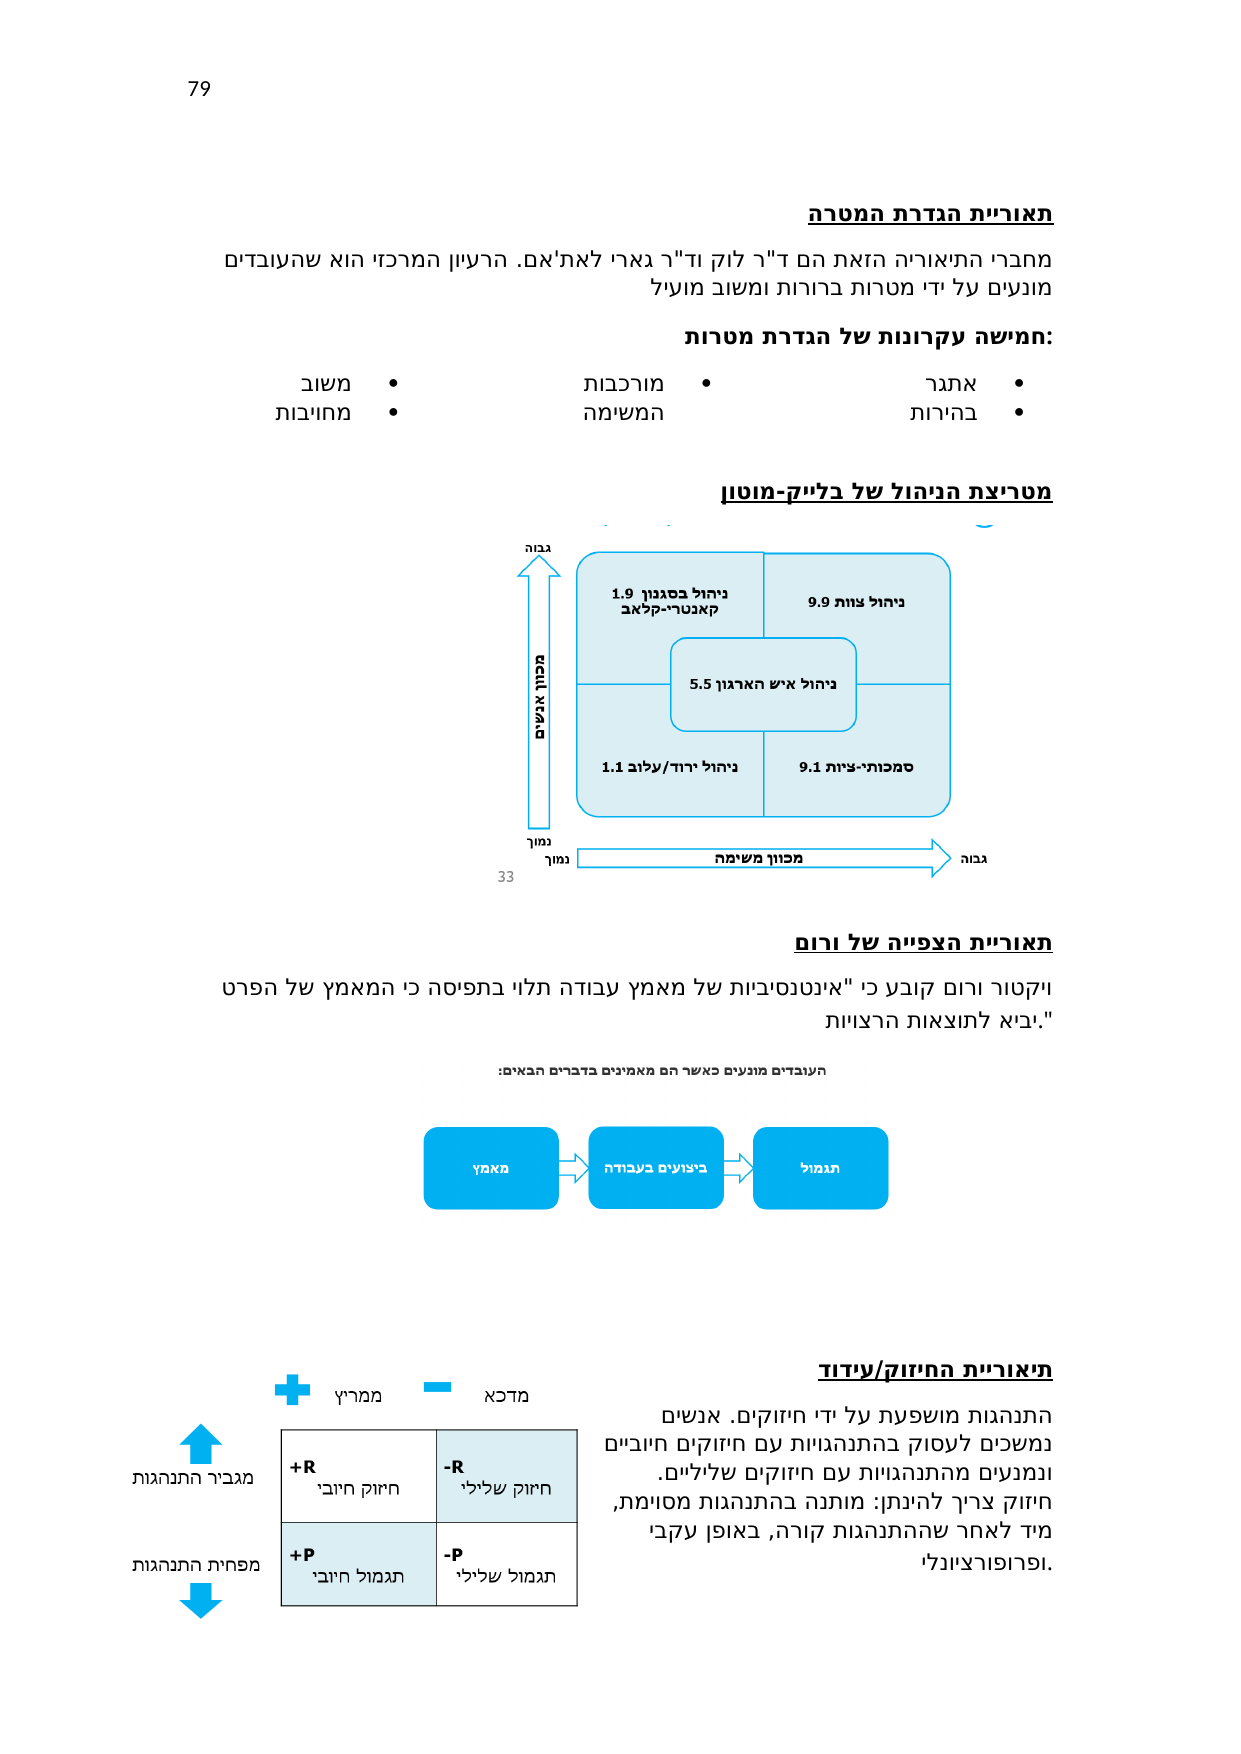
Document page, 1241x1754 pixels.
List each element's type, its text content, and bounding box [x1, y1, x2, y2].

text תאוריית הצפייה של ורום [187, 929, 1053, 956]
picture [487, 525, 1013, 885]
text התנהגות מושפעת על ידי חיזוקים. אנשים נמשכים לעסוק בהתנהגויות עם חיזוקים חיוביים ונמנעים מהתנהגויות עם חיזוקים שליליים. חיזוק צריך להינתן: מותנה בהתנהגות מסוימת, מיד לאחר שההתנהגות קורה, באופן עקבי ופרופורציונלי. [582, 1402, 1053, 1577]
picture [109, 1356, 582, 1633]
list משוב [187, 370, 389, 397]
text מטריצת הניהול של בלייק-מוטון [187, 478, 1053, 505]
list מחויבות [187, 399, 389, 426]
text מחברי התיאוריה הזאת הם ד"ר לוק וד"ר גארי לאת'אם. הרעיון המרכזי הוא שהעובדים מונעים על ידי מטרות ברורות ומשוב מועיל [187, 246, 1053, 301]
text תאוריית הגדרת המטרה [187, 200, 1053, 227]
picture [410, 1057, 905, 1226]
list אתגר [813, 370, 1015, 397]
text חמישה עקרונות של הגדרת מטרות: [187, 320, 1053, 351]
text תיאוריית החיזוק/עידוד [582, 1356, 1053, 1383]
list בהירות [813, 399, 1015, 426]
list מורכבות המשימה [501, 370, 702, 426]
text ויקטור ורום קובע כי "אינטנסיביות של מאמץ עבודה תלוי בתפיסה כי המאמץ של הפרט יביא לתוצאות הרצויות." [187, 974, 1053, 1035]
